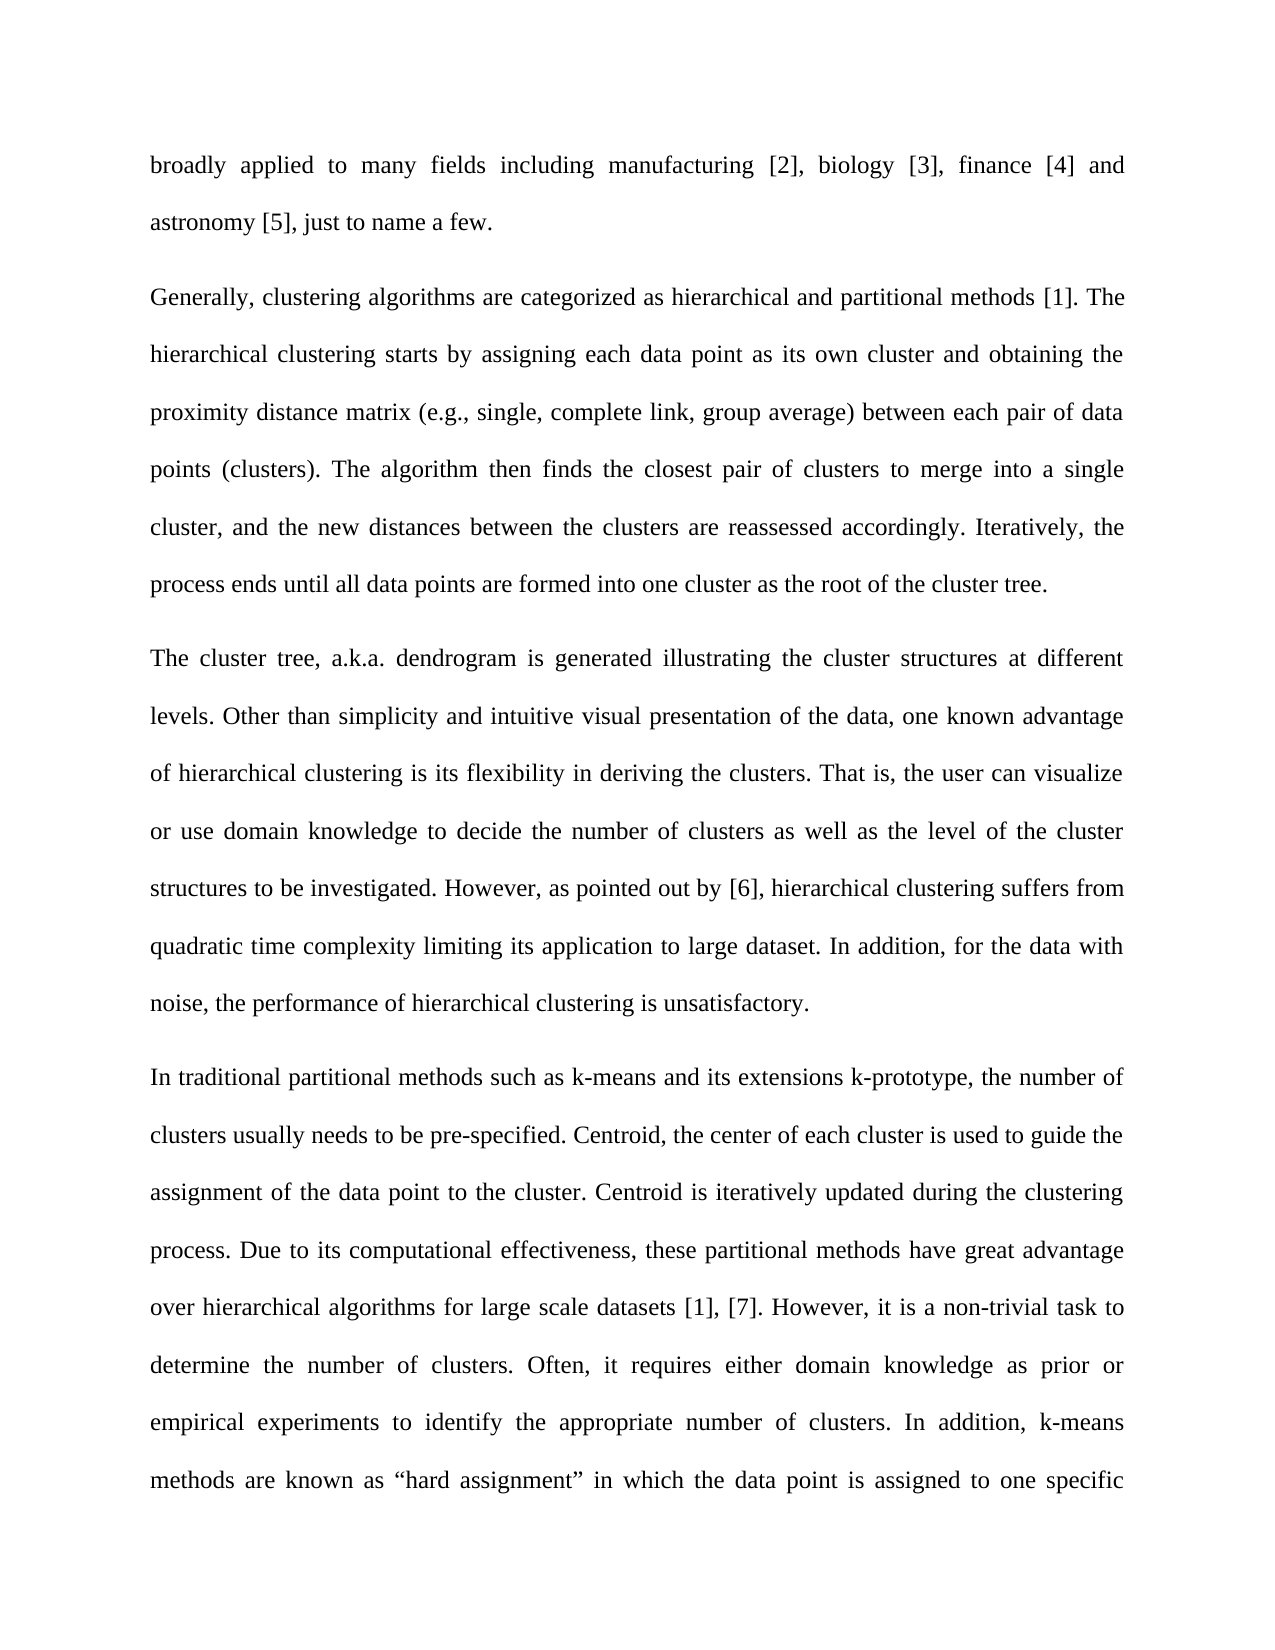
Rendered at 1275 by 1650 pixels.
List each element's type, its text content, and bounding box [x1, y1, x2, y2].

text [150, 1062, 1125, 1494]
text Generally, clustering algorithms are categorized as hierarchical and partitional methods [1]. The hierarchical clustering starts by assigning each data point as its own cluster and obtaining the proximity distance matrix (e.g., single, complete link, group average) between each pair of data points (clusters). The algorithm then finds the closest pair of clusters to merge into a single cluster, and the new distances between the clusters are reassessed accordingly. Iteratively, the process ends until all data points are formed into one cluster as the root of the cluster tree. [150, 282, 1125, 598]
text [150, 150, 1125, 236]
text The cluster tree, a.k.a. dendrogram is generated illustrating the cluster structures at different levels. Other than simplicity and intuitive visual presentation of the data, one known advantage of hierarchical clustering is its flexibility in deriving the clusters. That is, the user can visualize or use domain knowledge to decide the number of clusters as well as the level of the cluster structures to be investigated. However, as pointed out by [6], hierarchical clustering suffers from quadratic time complexity limiting its application to large dataset. In addition, for the data with noise, the performance of hierarchical clustering is unsatisfactory. [150, 643, 1125, 1017]
